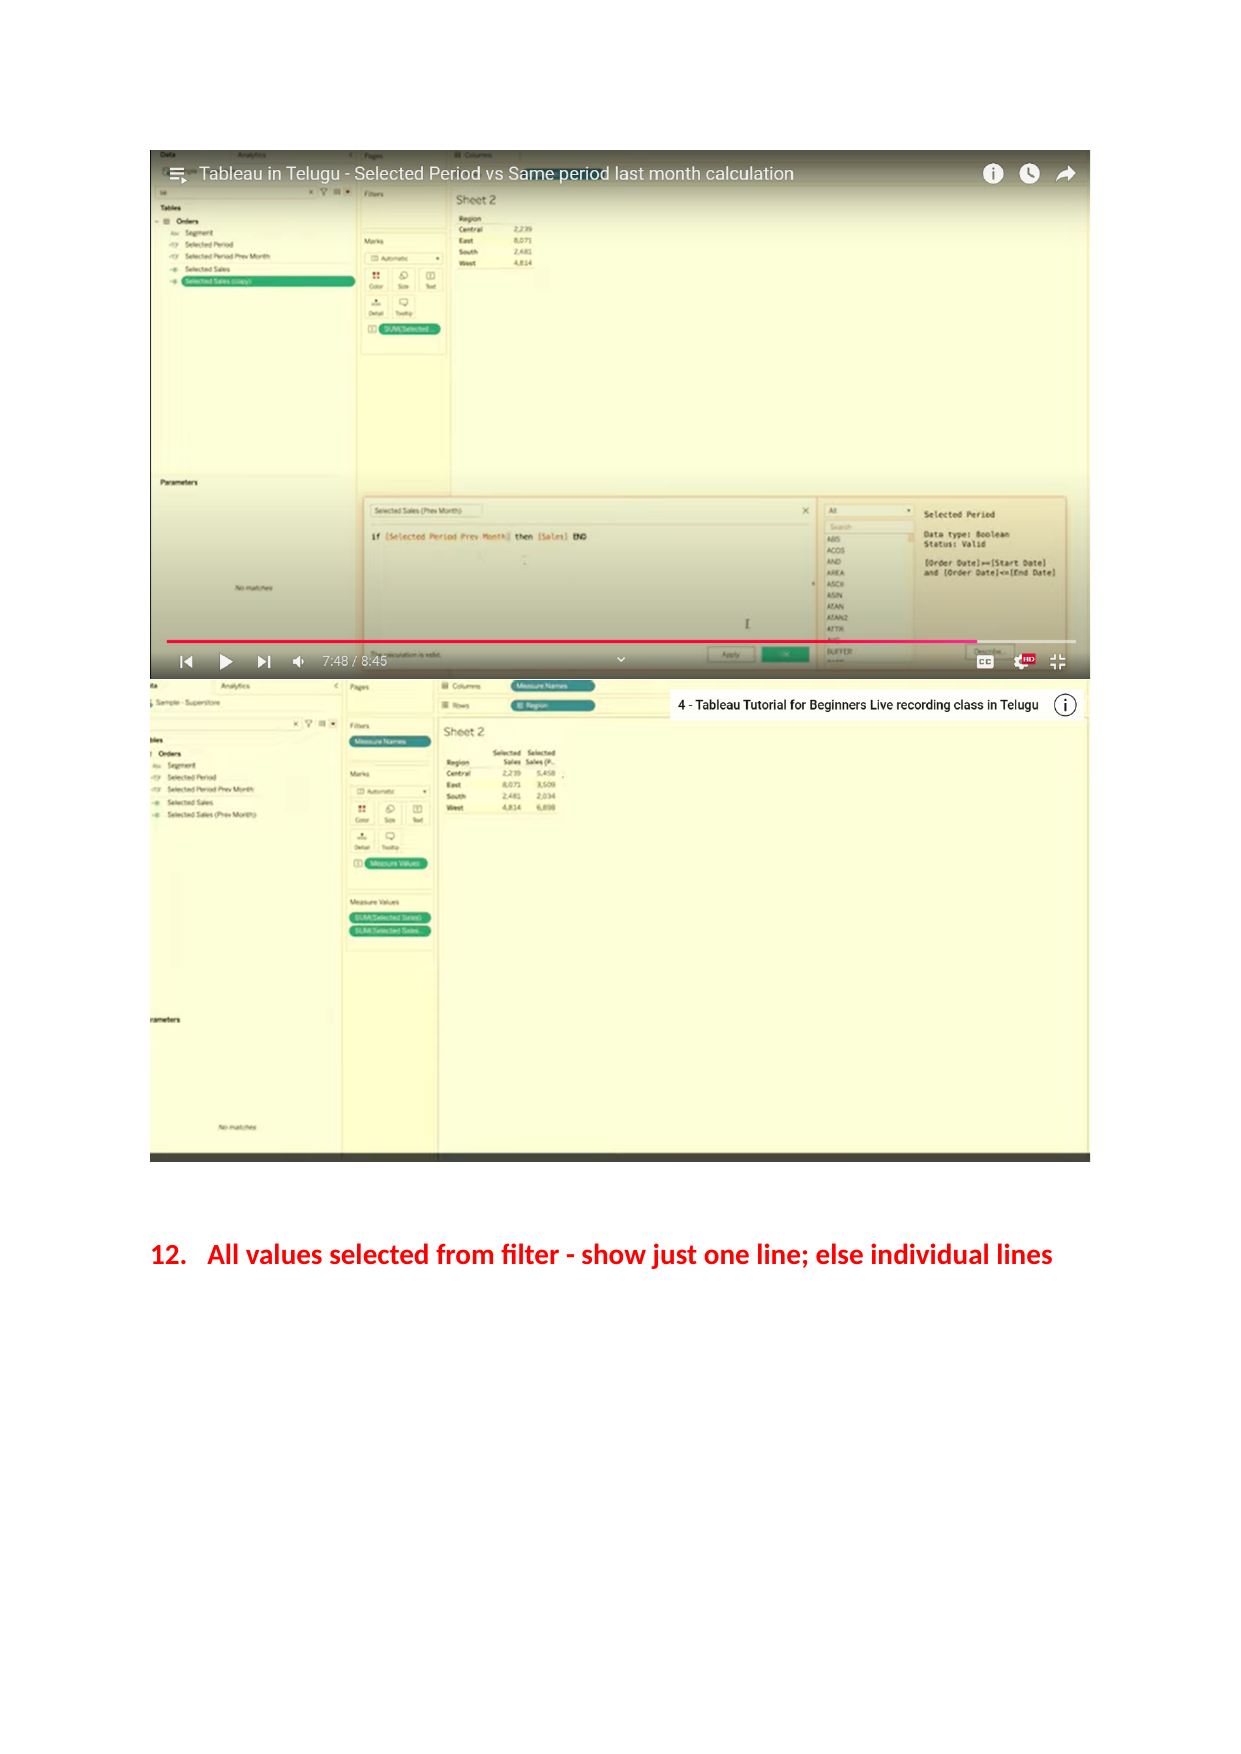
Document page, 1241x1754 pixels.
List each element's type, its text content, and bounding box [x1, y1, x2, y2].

text 12. All values selected from filter - show just one line; else individual lines [150, 1236, 1090, 1271]
picture [150, 680, 1091, 1162]
picture [150, 150, 1091, 679]
